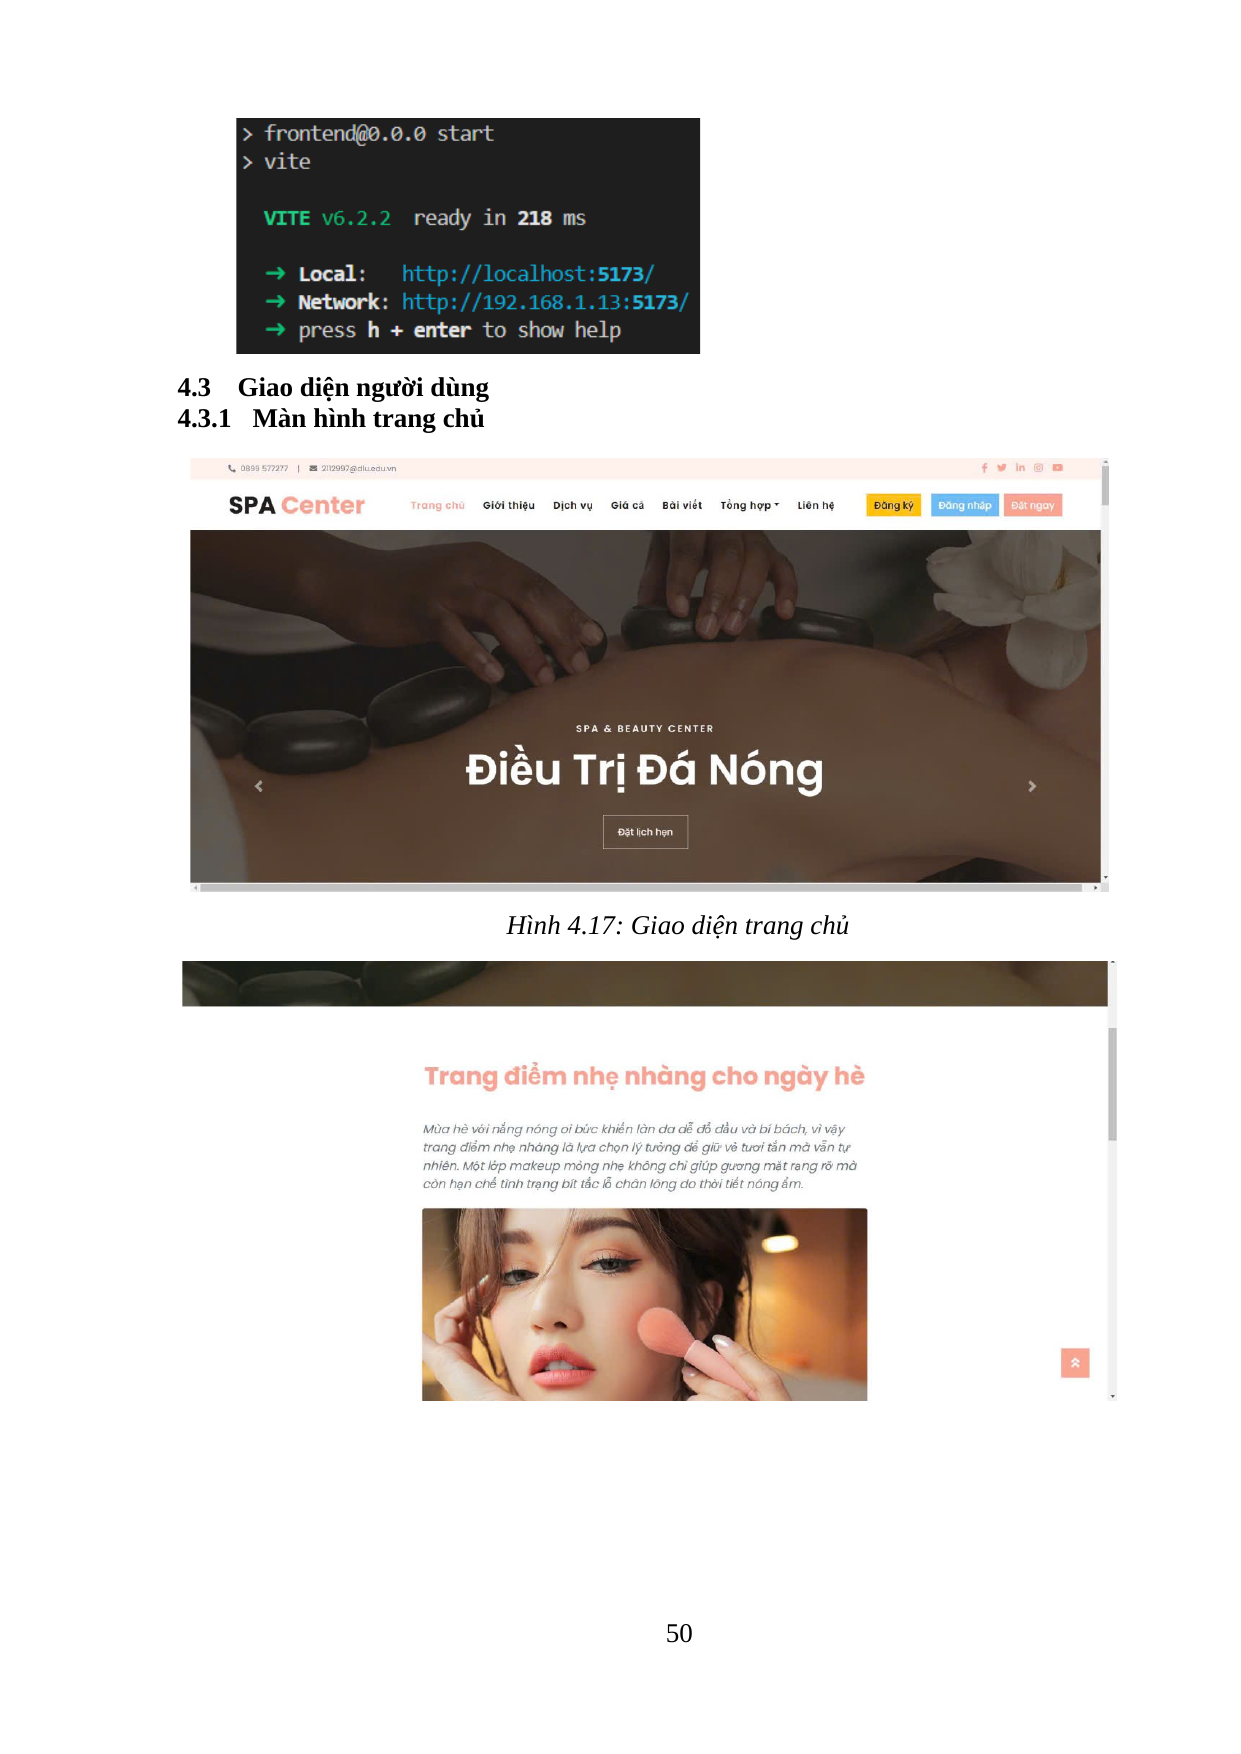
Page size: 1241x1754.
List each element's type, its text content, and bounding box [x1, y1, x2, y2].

subtitle Giao diện người dùng [177, 371, 1122, 402]
picture [190, 468, 1109, 903]
picture [236, 118, 701, 354]
subtitle Màn hình trang chủ [177, 413, 1122, 444]
picture [182, 971, 1117, 1411]
